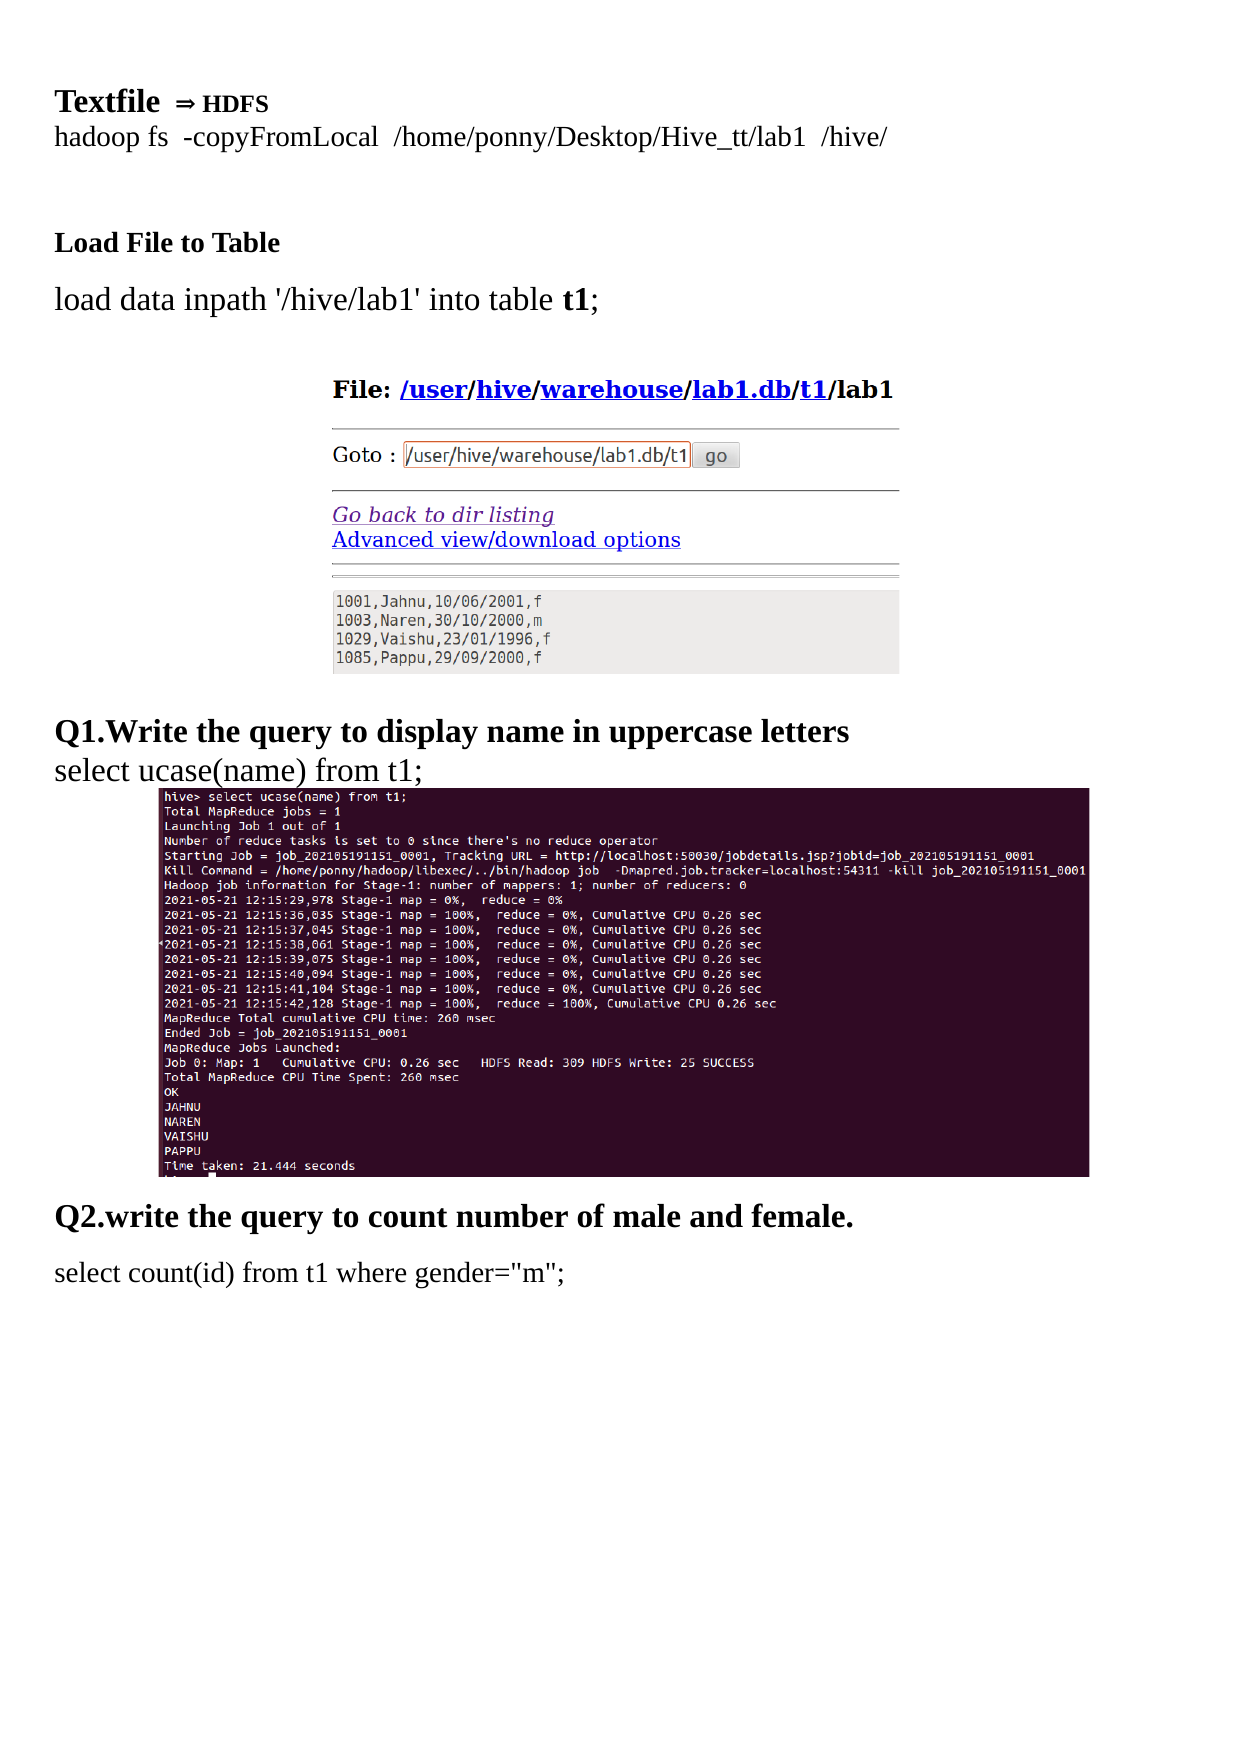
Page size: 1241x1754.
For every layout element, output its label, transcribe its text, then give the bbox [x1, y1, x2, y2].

text select ucase(name) from t1; [54, 750, 1194, 788]
text Q2.write the query to count number of male and female. [54, 1197, 1194, 1235]
picture [158, 788, 1090, 1177]
text Q1.Write the query to display name in uppercase letters [54, 712, 1194, 750]
text hadoop fs -copyFromLocal /home/ponny/Desktop/Hive_tt/lab1 /hive/ [54, 119, 1194, 153]
text Load File to Table [54, 226, 1194, 259]
text Textfile ⇒ HDFS [54, 81, 1194, 119]
text select count(id) from t1 where gender="m"; [54, 1255, 1194, 1289]
picture [327, 366, 900, 674]
text load data inpath '/hive/lab1' into table t1; [54, 279, 1194, 317]
